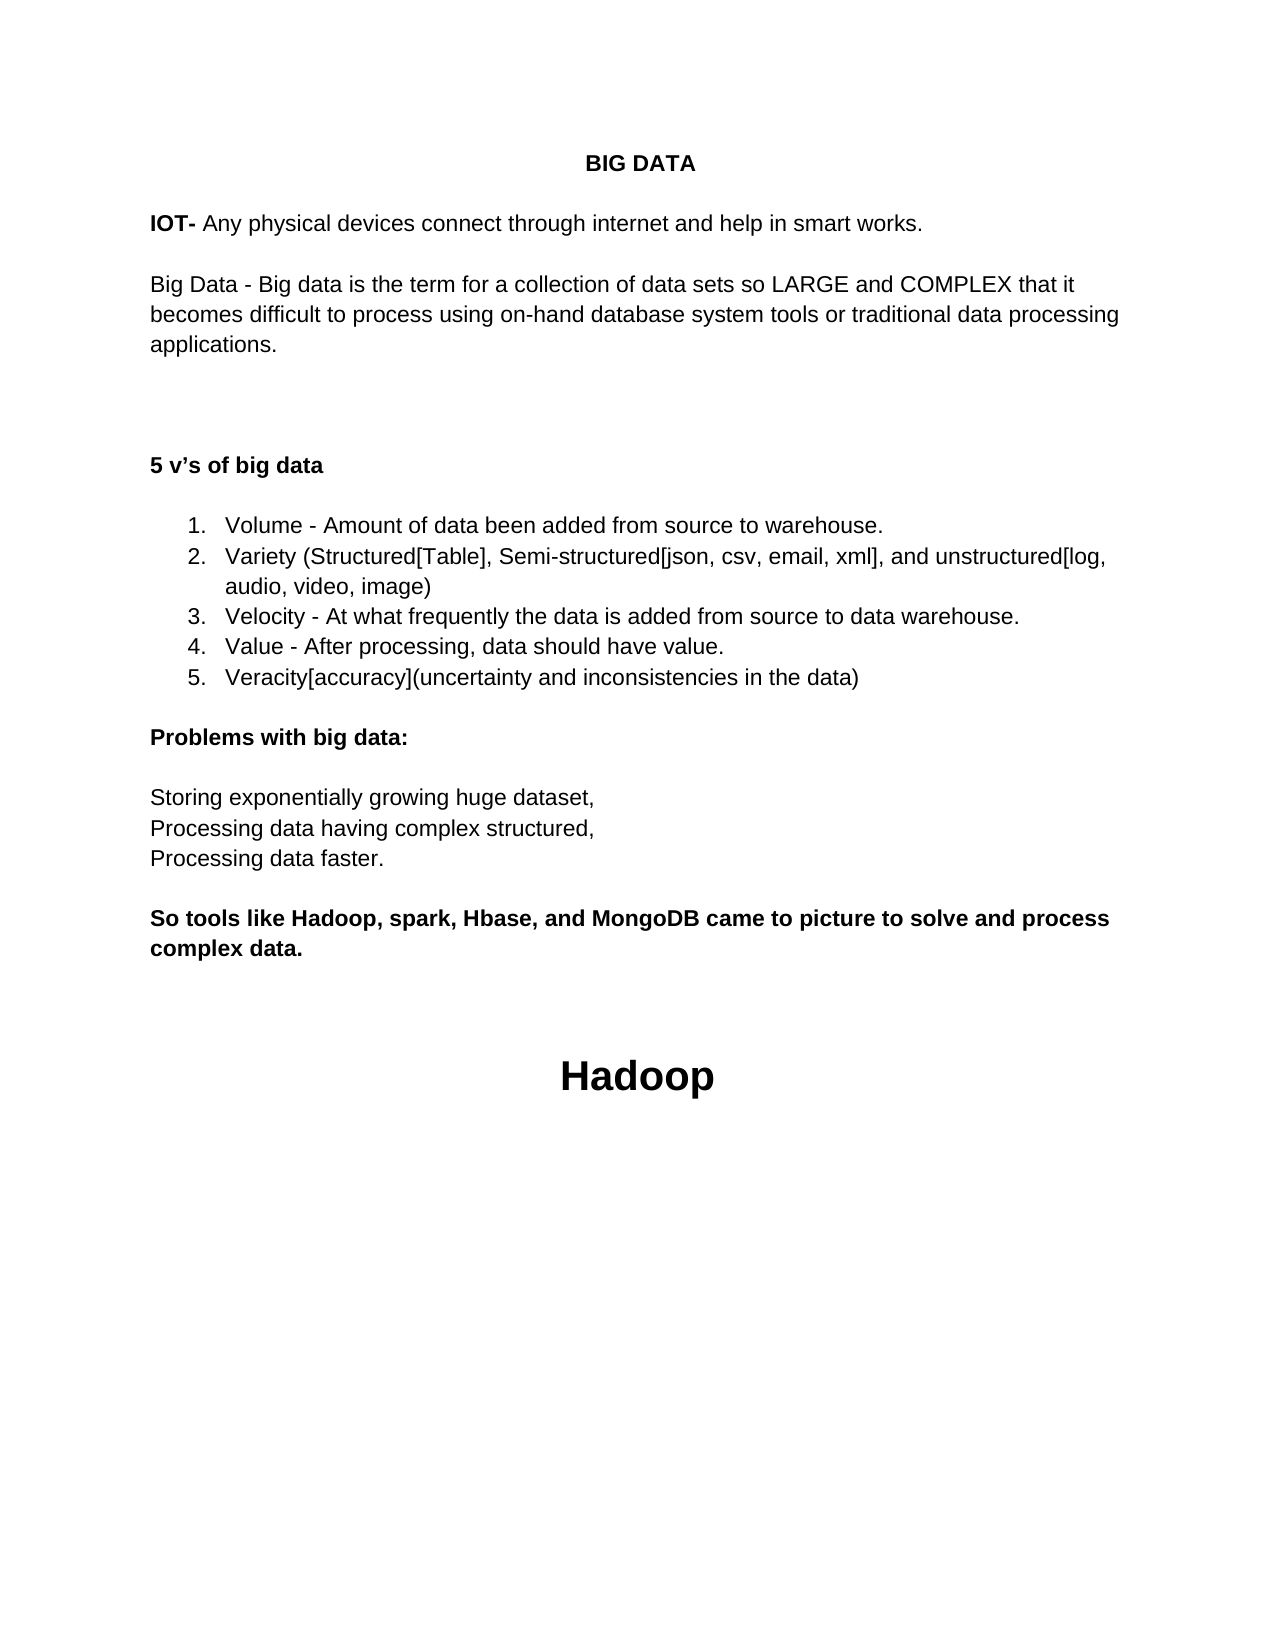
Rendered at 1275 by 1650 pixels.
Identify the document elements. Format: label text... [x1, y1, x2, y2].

text Big Data - Big data is the term for a collection of data sets so LARGE and COMPLEX that it becomes difficult to process using on-hand database system tools or traditional data processing applications. [150, 271, 1125, 358]
text Hadoop [150, 1051, 1125, 1099]
text IOT- Any physical devices connect through internet and help in smart works. [150, 210, 1125, 237]
list Velocity - At what frequently the data is added from source to data warehouse. [187, 603, 1125, 629]
text Processing data having complex structured, [150, 814, 1125, 841]
text Problems with big data: [150, 724, 1125, 750]
text Processing data faster. [150, 845, 1125, 871]
text So tools like Hadoop, spark, Hbase, and MongoDB came to picture to solve and process complex data. [150, 905, 1125, 962]
text Storing exponentially growing huge dataset, [150, 784, 1125, 811]
text BIG DATA [150, 150, 1125, 176]
text 5 v’s of big data [150, 452, 1125, 478]
list Volume - Amount of data been added from source to warehouse. [187, 512, 1125, 539]
list Veracity[accuracy](uncertainty and inconsistencies in the data) [187, 663, 1125, 690]
list Variety (Structured[Table], Semi-structured[json, csv, email, xml], and unstructured[log, audio, video, image) [187, 543, 1125, 599]
list Value - After processing, data should have value. [187, 633, 1125, 660]
